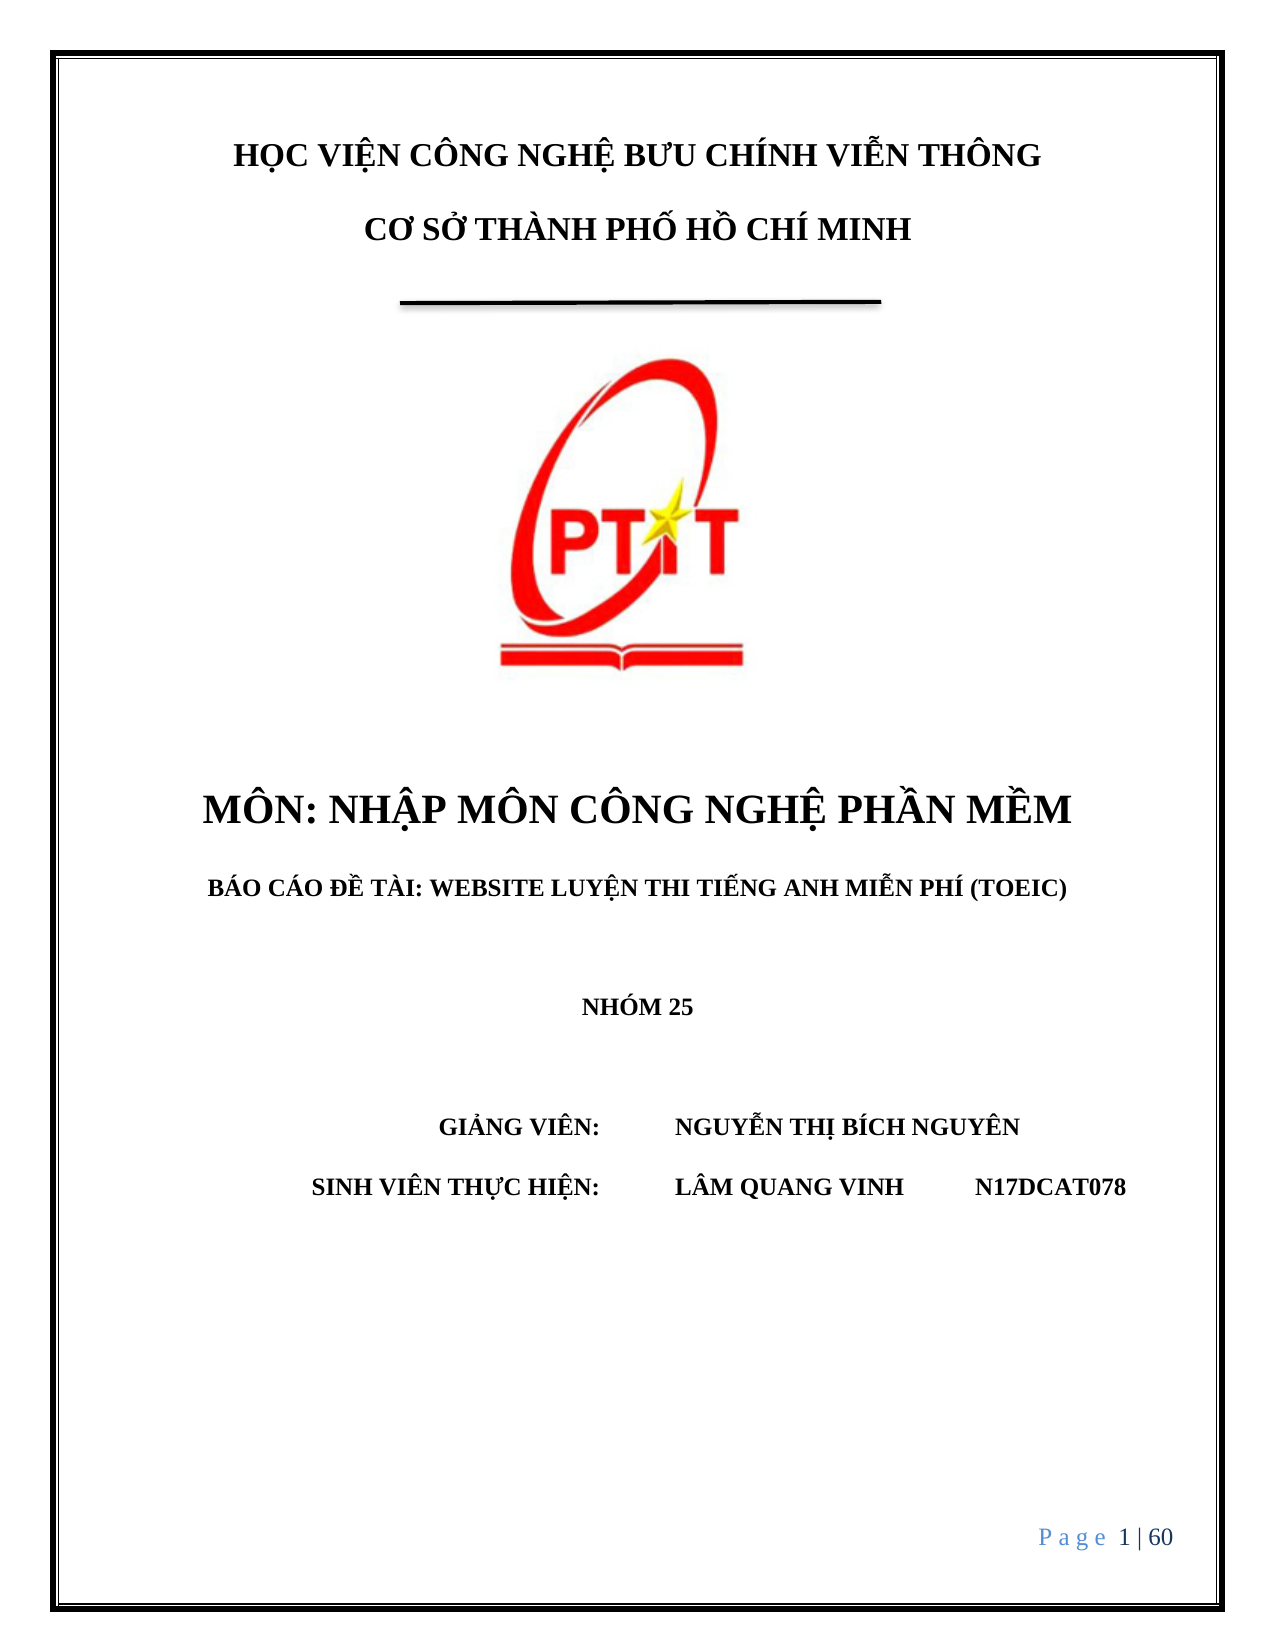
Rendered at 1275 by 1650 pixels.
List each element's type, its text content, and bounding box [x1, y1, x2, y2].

text LÂM QUANG VINH N17DCAT078 [675, 1172, 1200, 1201]
text SINH VIÊN THỰC HIỆN: [75, 1172, 600, 1201]
text MÔN: NHẬP MÔN CÔNG NGHỆ PHẦN MỀM [75, 784, 1200, 832]
text NHÓM 25 [75, 992, 1200, 1021]
text BÁO CÁO ĐỀ TÀI: WEBSITE LUYỆN THI TIẾNG ANH MIỄN PHÍ (TOEIC) [75, 873, 1200, 902]
text NGUYỄN THỊ BÍCH NGUYÊN [675, 1112, 1200, 1141]
text HỌC VIỆN CÔNG NGHỆ BƯU CHÍNH VIỄN THÔNG [75, 135, 1200, 173]
picture [337, 335, 938, 696]
text GIẢNG VIÊN: [75, 1112, 600, 1141]
text CƠ SỞ THÀNH PHỐ HỒ CHÍ MINH [75, 209, 1200, 247]
